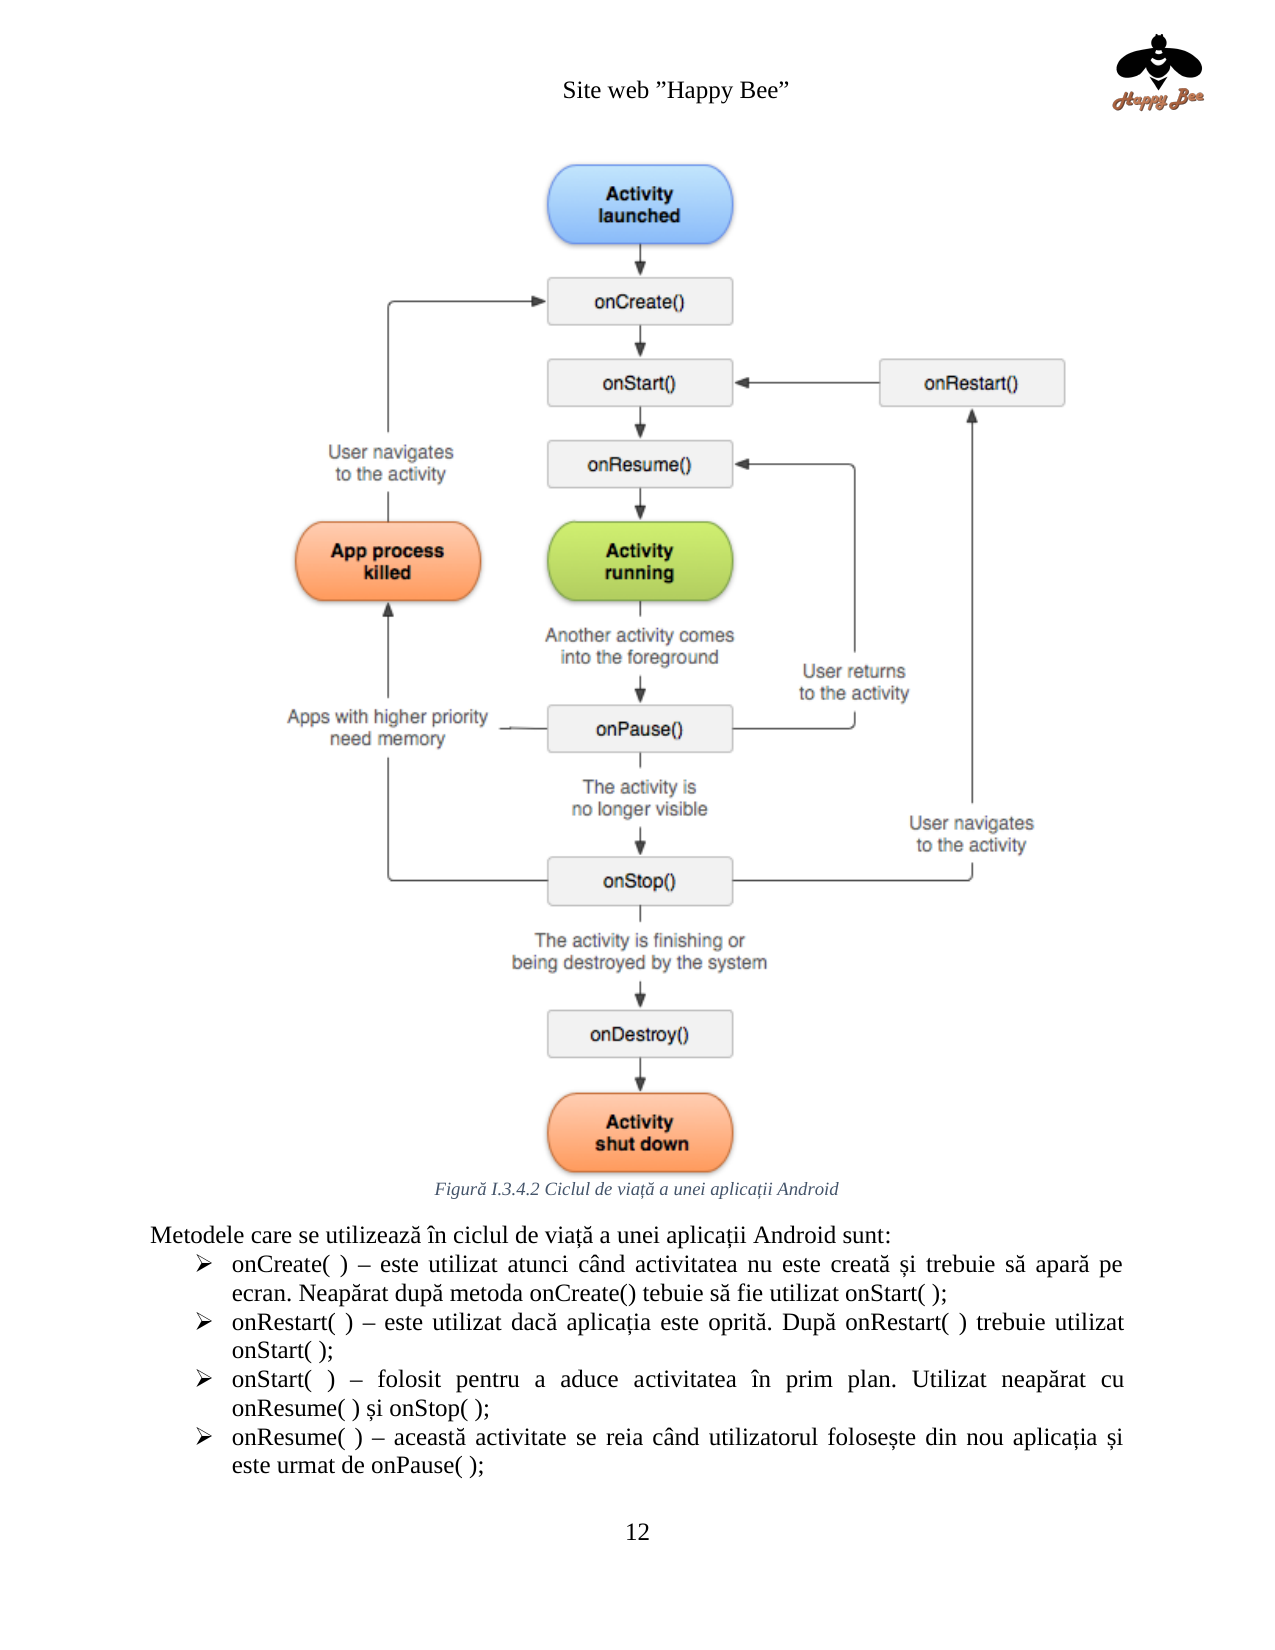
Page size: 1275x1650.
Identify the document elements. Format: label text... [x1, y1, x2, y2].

text Metodele care se utilizează în ciclul de viață a unei aplicații Android sunt: [150, 1221, 1125, 1249]
list onStart( ) – folosit pentru a aduce activitatea în prim plan. Utilizat neapărat cu onResume( ) și onStop( ); [194, 1364, 1125, 1422]
list onRestart( ) – este utilizat dacă aplicația este oprită. După onRestart( ) trebuie utilizat onStart( ); [194, 1307, 1125, 1364]
list onCreate( ) – este utilizat atunci când activitatea nu este creată și trebuie să apară pe ecran. Neapărat după metoda onCreate() tebuie să fie utilizat onStart( ); [194, 1249, 1125, 1307]
picture [278, 150, 1072, 1179]
text Figură I.3.4.2 Ciclul de viață a unei aplicații Android [150, 1178, 1125, 1200]
list onResume( ) – această activitate se reia când utilizatorul folosește din nou aplicația și este urmat de onPause( ); [194, 1422, 1125, 1479]
picture [1043, 3, 1275, 131]
